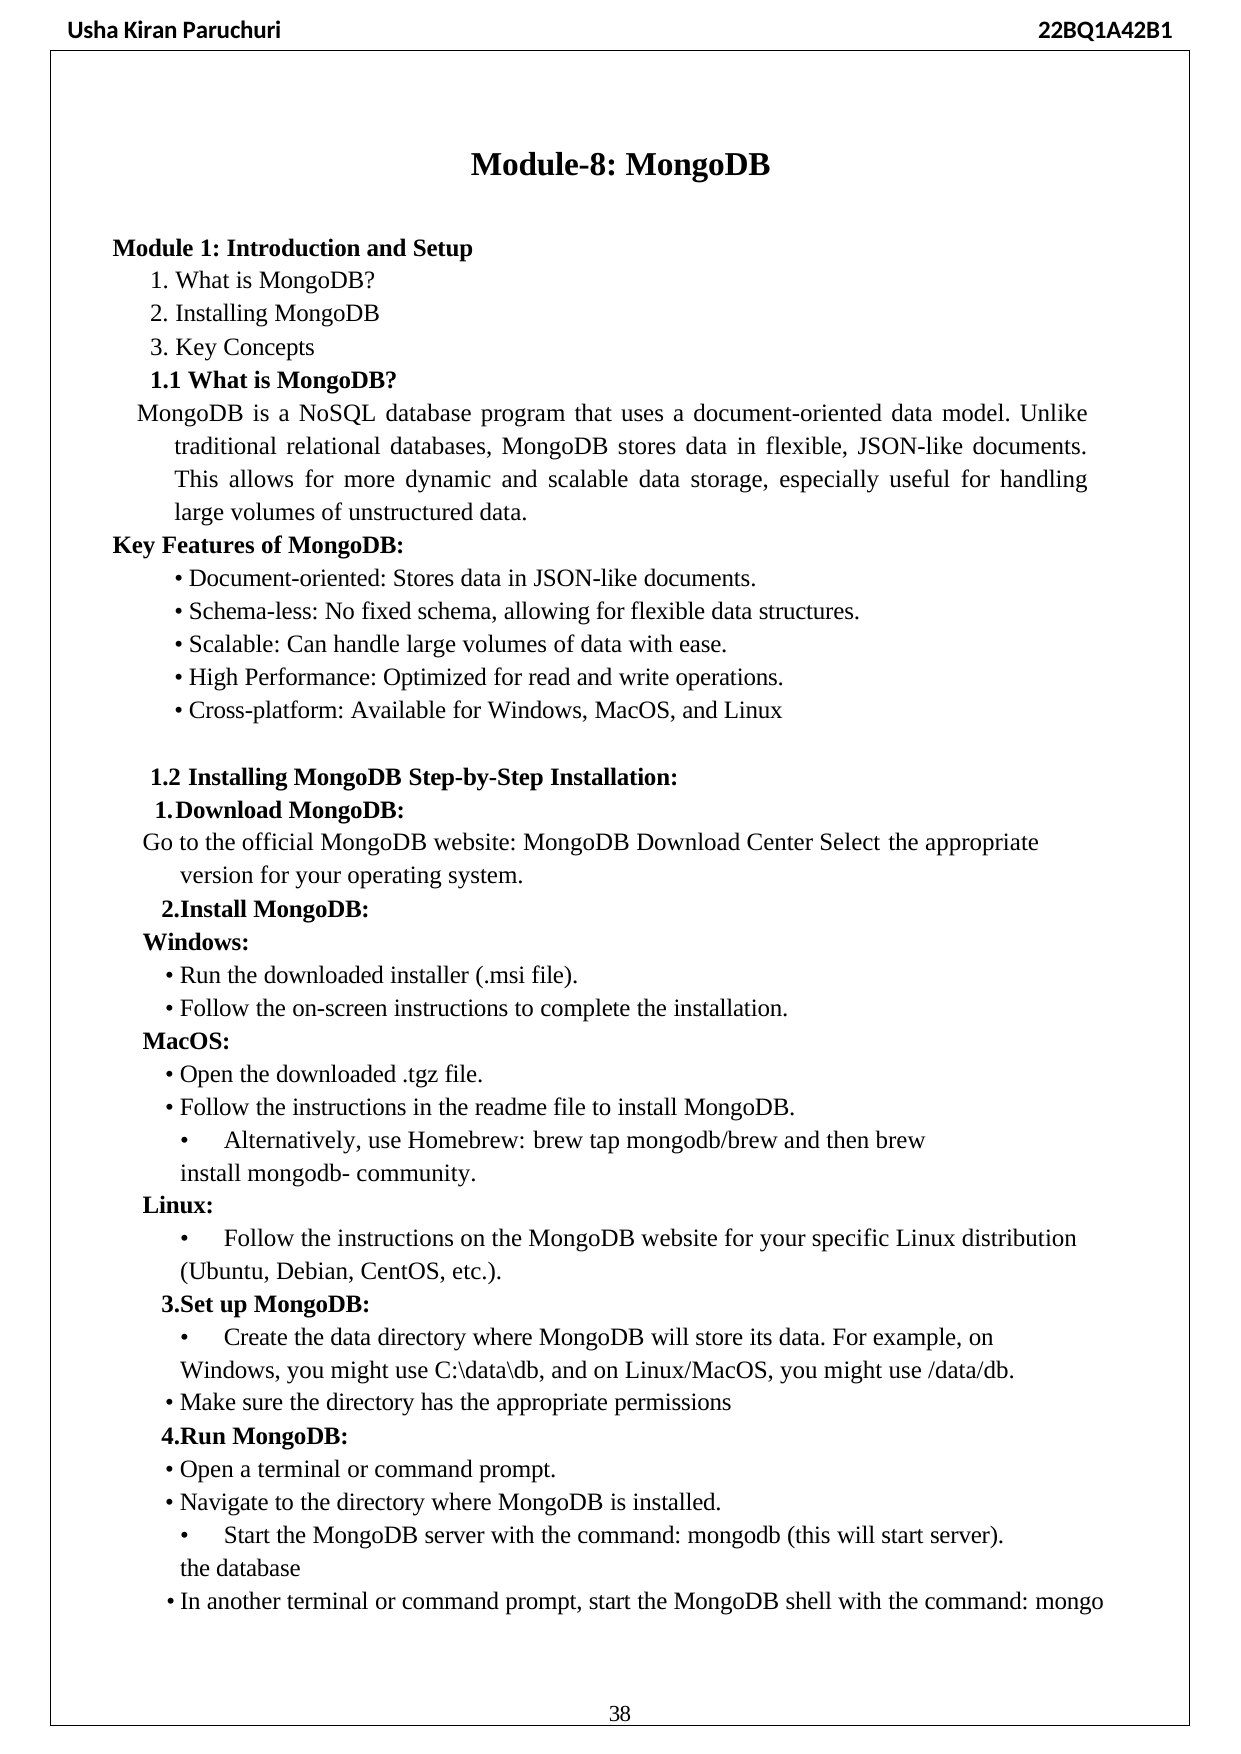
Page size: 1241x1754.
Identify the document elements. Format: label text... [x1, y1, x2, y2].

subtitle What is MongoDB? [150, 366, 1166, 394]
subtitle Run MongoDB: [161, 1421, 1166, 1450]
list In another terminal or command prompt, start the MongoDB shell with the command: mongo [166, 1586, 1166, 1615]
list High Performance: Optimized for read and write operations. [174, 662, 1166, 691]
list Run the downloaded installer (.msi file). [165, 960, 1166, 989]
list Open a terminal or command prompt. [165, 1454, 1166, 1483]
list Download MongoDB: [154, 795, 1166, 824]
subtitle Installing MongoDB Step-by-Step Installation: [150, 762, 1166, 791]
list Navigate to the directory where MongoDB is installed. [165, 1487, 1166, 1516]
list Key Concepts [150, 332, 1166, 361]
list Create the data directory where MongoDB will store its data. For example, on Windows, you might use C:\data\db, and on Linux/MacOS, you might use /data/db. [180, 1322, 1083, 1383]
list Cross-platform: Available for Windows, MacOS, and Linux [174, 695, 1166, 724]
list Installing MongoDB [150, 298, 1166, 327]
list What is MongoDB? [150, 265, 1166, 294]
list Follow the instructions on the MongoDB website for your specific Linux distribution (Ubuntu, Debian, CentOS, etc.). [180, 1223, 1102, 1284]
list Alternatively, use Homebrew: brew tap mongodb/brew and then brew install mongodb- community. [180, 1125, 993, 1187]
subtitle MacOS: [142, 1026, 1166, 1055]
subtitle Set up MongoDB: [161, 1289, 1166, 1318]
list Follow the on-screen instructions to complete the installation. [165, 993, 1166, 1022]
list Follow the instructions in the readme file to install MongoDB. [165, 1092, 1166, 1121]
subtitle Module 1: Introduction and Setup [112, 233, 1166, 262]
list Open the downloaded .tgz file. [165, 1059, 1166, 1088]
list Make sure the directory has the appropriate permissions [165, 1388, 1166, 1416]
subtitle Key Features of MongoDB: [112, 530, 1166, 559]
list Document-oriented: Stores data in JSON-like documents. [174, 563, 1166, 592]
list Scalable: Can handle large volumes of data with ease. [174, 629, 1166, 658]
subtitle Linux: [142, 1192, 1166, 1219]
list Schema-less: No fixed schema, allowing for flexible data structures. [174, 596, 1166, 624]
text Go to the official MongoDB website: MongoDB Download Center Select the appropriate version for your operating system. [142, 827, 1074, 889]
list Start the MongoDB server with the command: mongodb (this will start server). the database [180, 1520, 1032, 1582]
subtitle Module-8: MongoDB [74, 144, 1166, 183]
text MongoDB is a NoSQL database program that uses a document-oriented data model. Unlike traditional relational databases, MongoDB stores data in flexible, JSON-like documents. This allows for more dynamic and scalable data storage, especially useful for handling large volumes of unstructured data. [137, 398, 1088, 526]
subtitle Install MongoDB: [161, 894, 1166, 923]
text Windows: [142, 927, 1166, 956]
